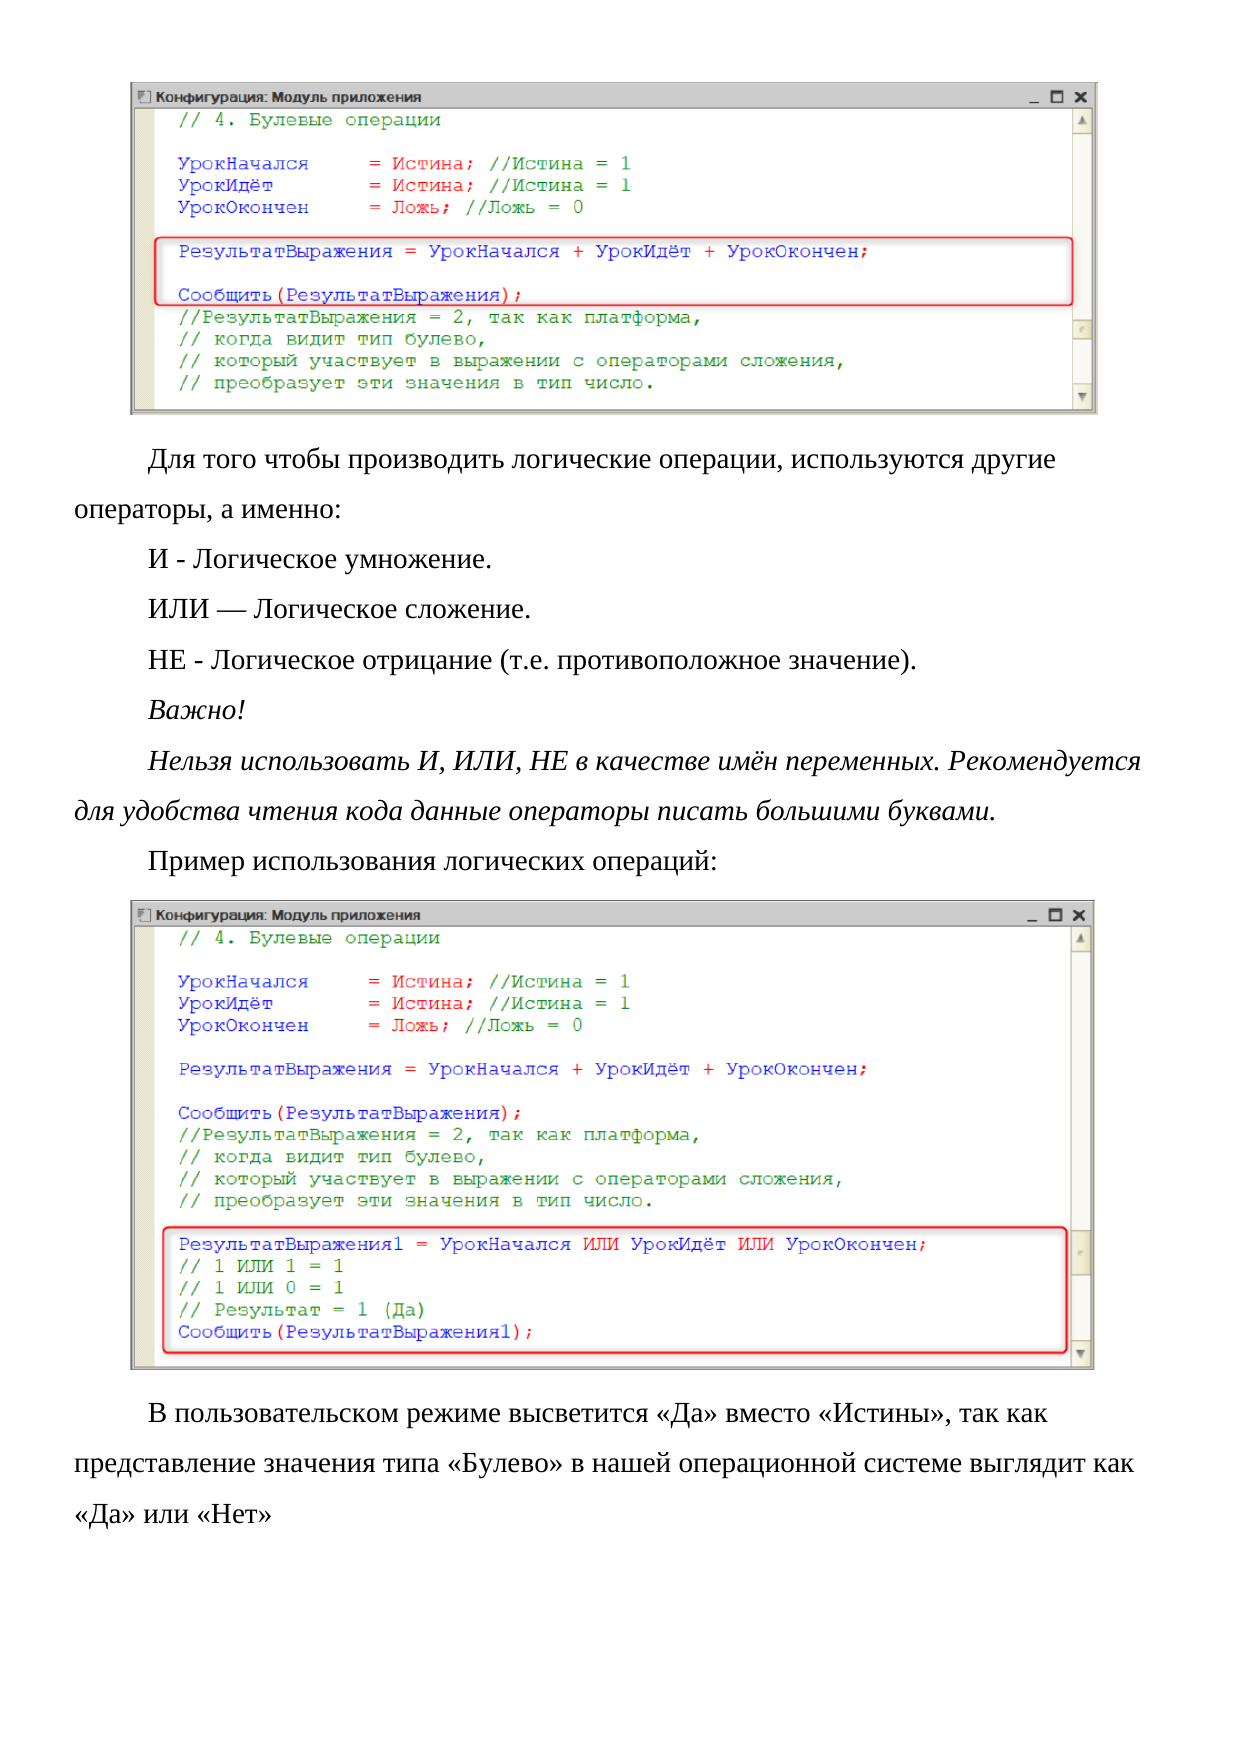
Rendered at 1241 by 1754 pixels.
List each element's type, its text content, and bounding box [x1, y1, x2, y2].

text В пользовательском режиме высветится «Да» вместо «Истины», так как представление значения типа «Булево» в нашей операционной системе выглядит как «Да» или «Нет» [74, 1395, 1152, 1529]
text Пример использования логических операций: [74, 843, 1152, 877]
picture [125, 73, 1100, 422]
text И - Логическое умножение. [74, 541, 1152, 575]
text Нельзя использовать И, ИЛИ, НЕ в качестве имён переменных. Рекомендуется для удобства чтения кода данные операторы писать большими буквами. [74, 743, 1152, 826]
text Важно! [74, 692, 1152, 726]
text НЕ - Логическое отрицание (т.е. противоположное значение). [74, 642, 1152, 676]
text Для того чтобы производить логические операции, используются другие операторы, а именно: [74, 441, 1152, 524]
picture [125, 893, 1100, 1377]
text ИЛИ — Логическое сложение. [74, 592, 1152, 625]
